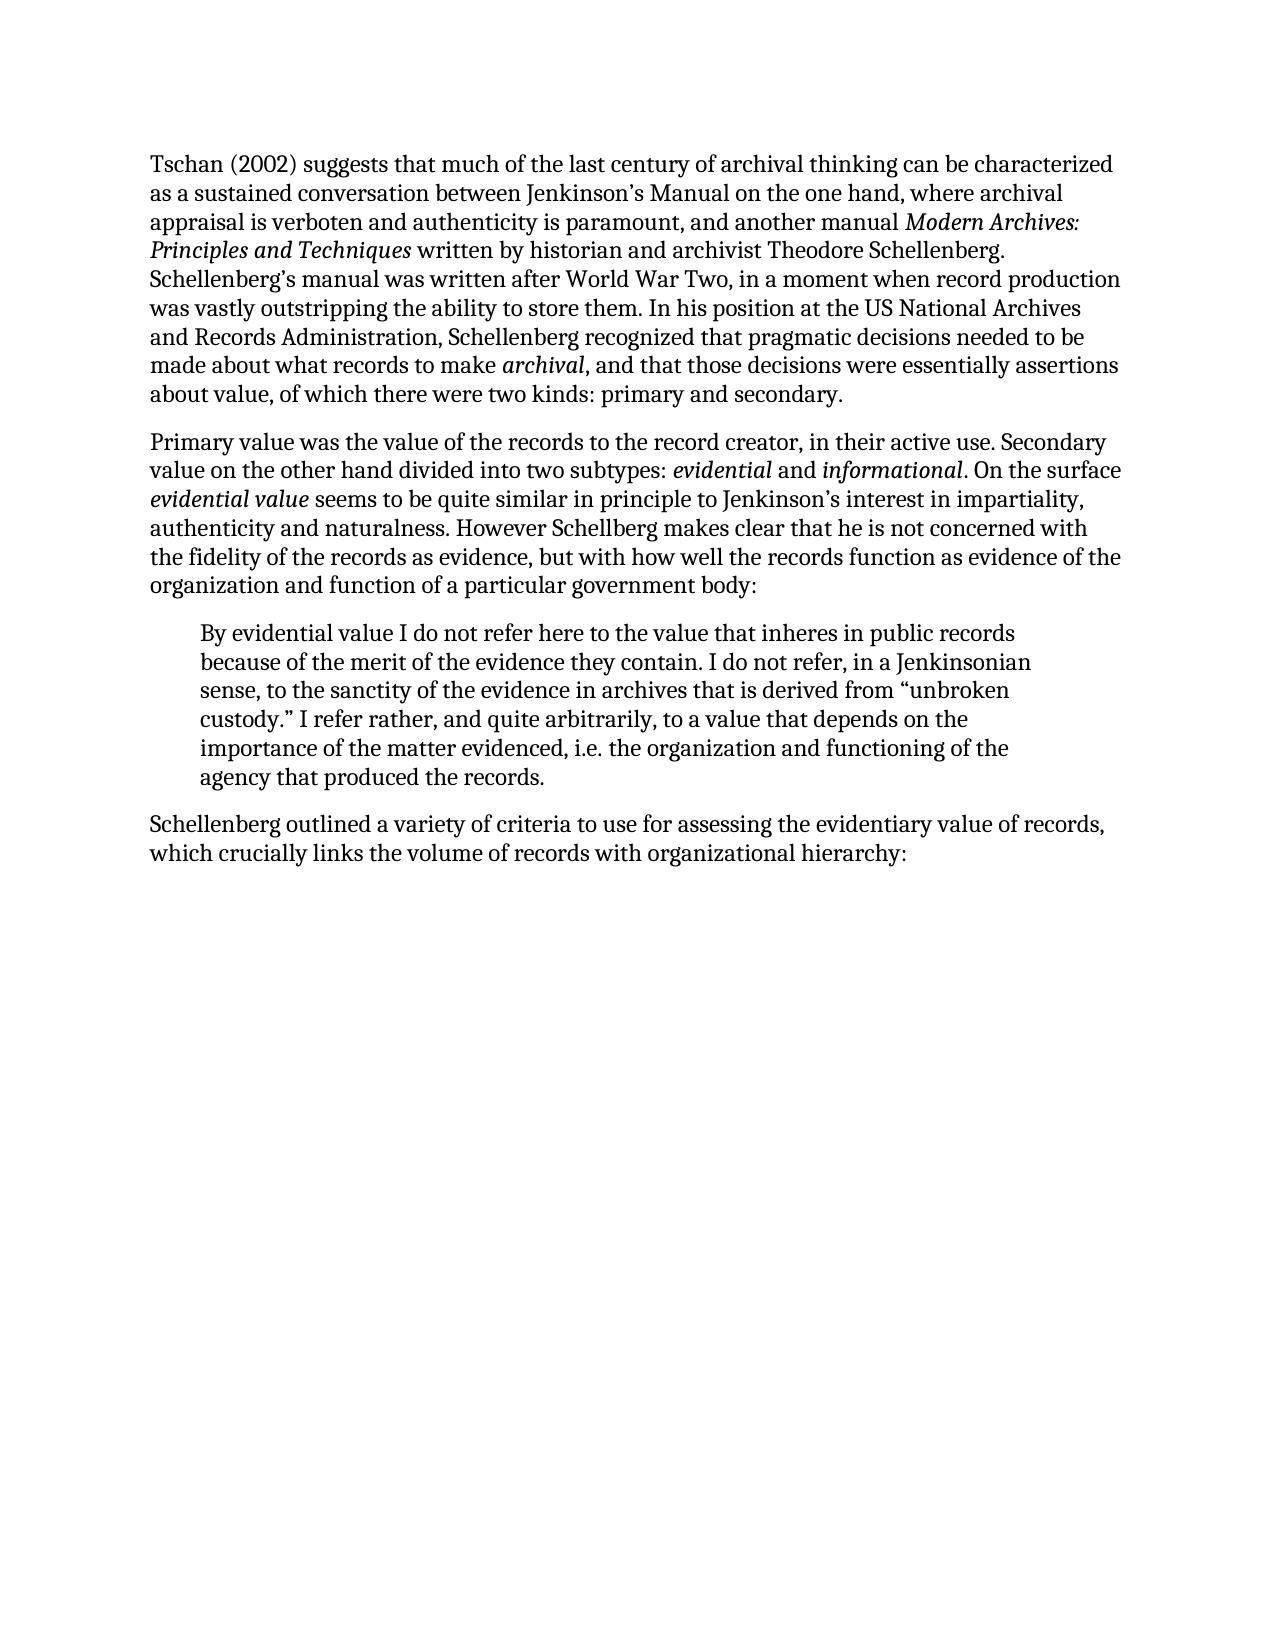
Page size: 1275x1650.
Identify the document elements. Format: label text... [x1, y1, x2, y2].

text Primary value was the value of the records to the record creator, in their active use. Secondary value on the other hand divided into two subtypes: evidential and informational. On the surface evidential value seems to be quite similar in principle to Jenkinson’s interest in impartiality, authenticity and naturalness. However Schellberg makes clear that he is not concerned with the fidelity of the records as evidence, but with how well the records function as evidence of the organization and function of a particular government body: [150, 427, 1125, 600]
text By evidential value I do not refer here to the value that inheres in public records because of the merit of the evidence they contain. I do not refer, in a Jenkinsonian sense, to the sanctity of the evidence in archives that is derived from “unbroken custody.” I refer rather, and quite arbitrarily, to a value that depends on the importance of the matter evidenced, i.e. the organization and functioning of the agency that produced the records. [200, 619, 1075, 791]
text Schellenberg outlined a variety of criteria to use for assessing the evidentiary value of records, which crucially links the volume of records with organizational hierarchy: [150, 810, 1125, 867]
text Tschan (2002) suggests that much of the last century of archival thinking can be characterized as a sustained conversation between Jenkinson’s Manual on the one hand, where archival appraisal is verboten and authenticity is paramount, and another manual Modern Archives: Principles and Techniques written by historian and archivist Theodore Schellenberg. Schellenberg’s manual was written after World War Two, in a moment when record production was vastly outstripping the ability to store them. In his position at the US National Archives and Records Administration, Schellenberg recognized that pragmatic decisions needed to be made about what records to make archival, and that those decisions were essentially assertions about value, of which there were two kinds: primary and secondary. [150, 150, 1125, 409]
